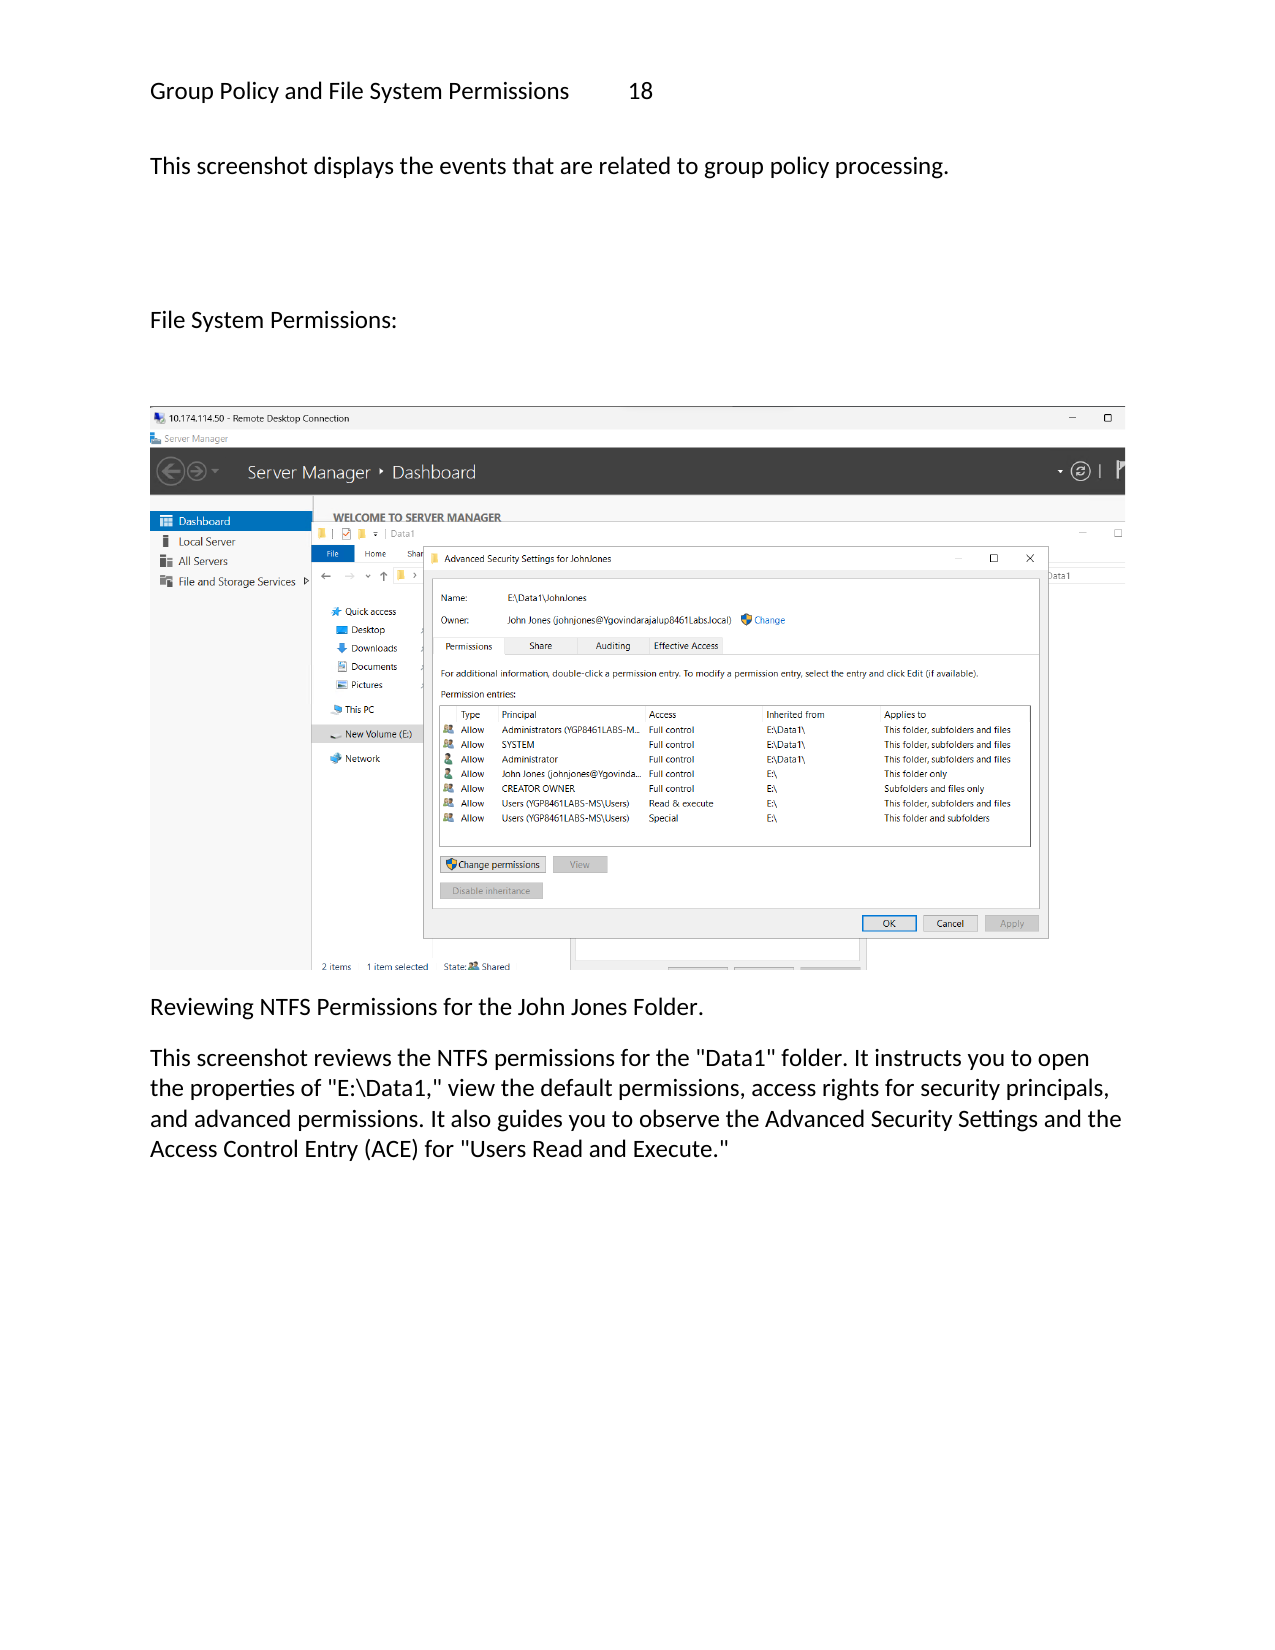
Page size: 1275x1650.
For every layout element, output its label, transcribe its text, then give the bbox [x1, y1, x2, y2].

text This screenshot reviews the NTFS permissions for the "Data1" folder. It instructs you to open the properties of "E:\Data1," view the default permissions, access rights for security principals, and advanced permissions. It also guides you to observe the Advanced Security Settings and the Access Control Entry (ACE) for "Users Read and Execute." [150, 1042, 1125, 1164]
picture [150, 406, 1125, 970]
text This screenshot displays the events that are related to group policy processing. [150, 150, 1125, 181]
text File System Permissions: [150, 304, 1125, 334]
text Reviewing NTFS Permissions for the John Jones Folder. [150, 991, 1125, 1021]
